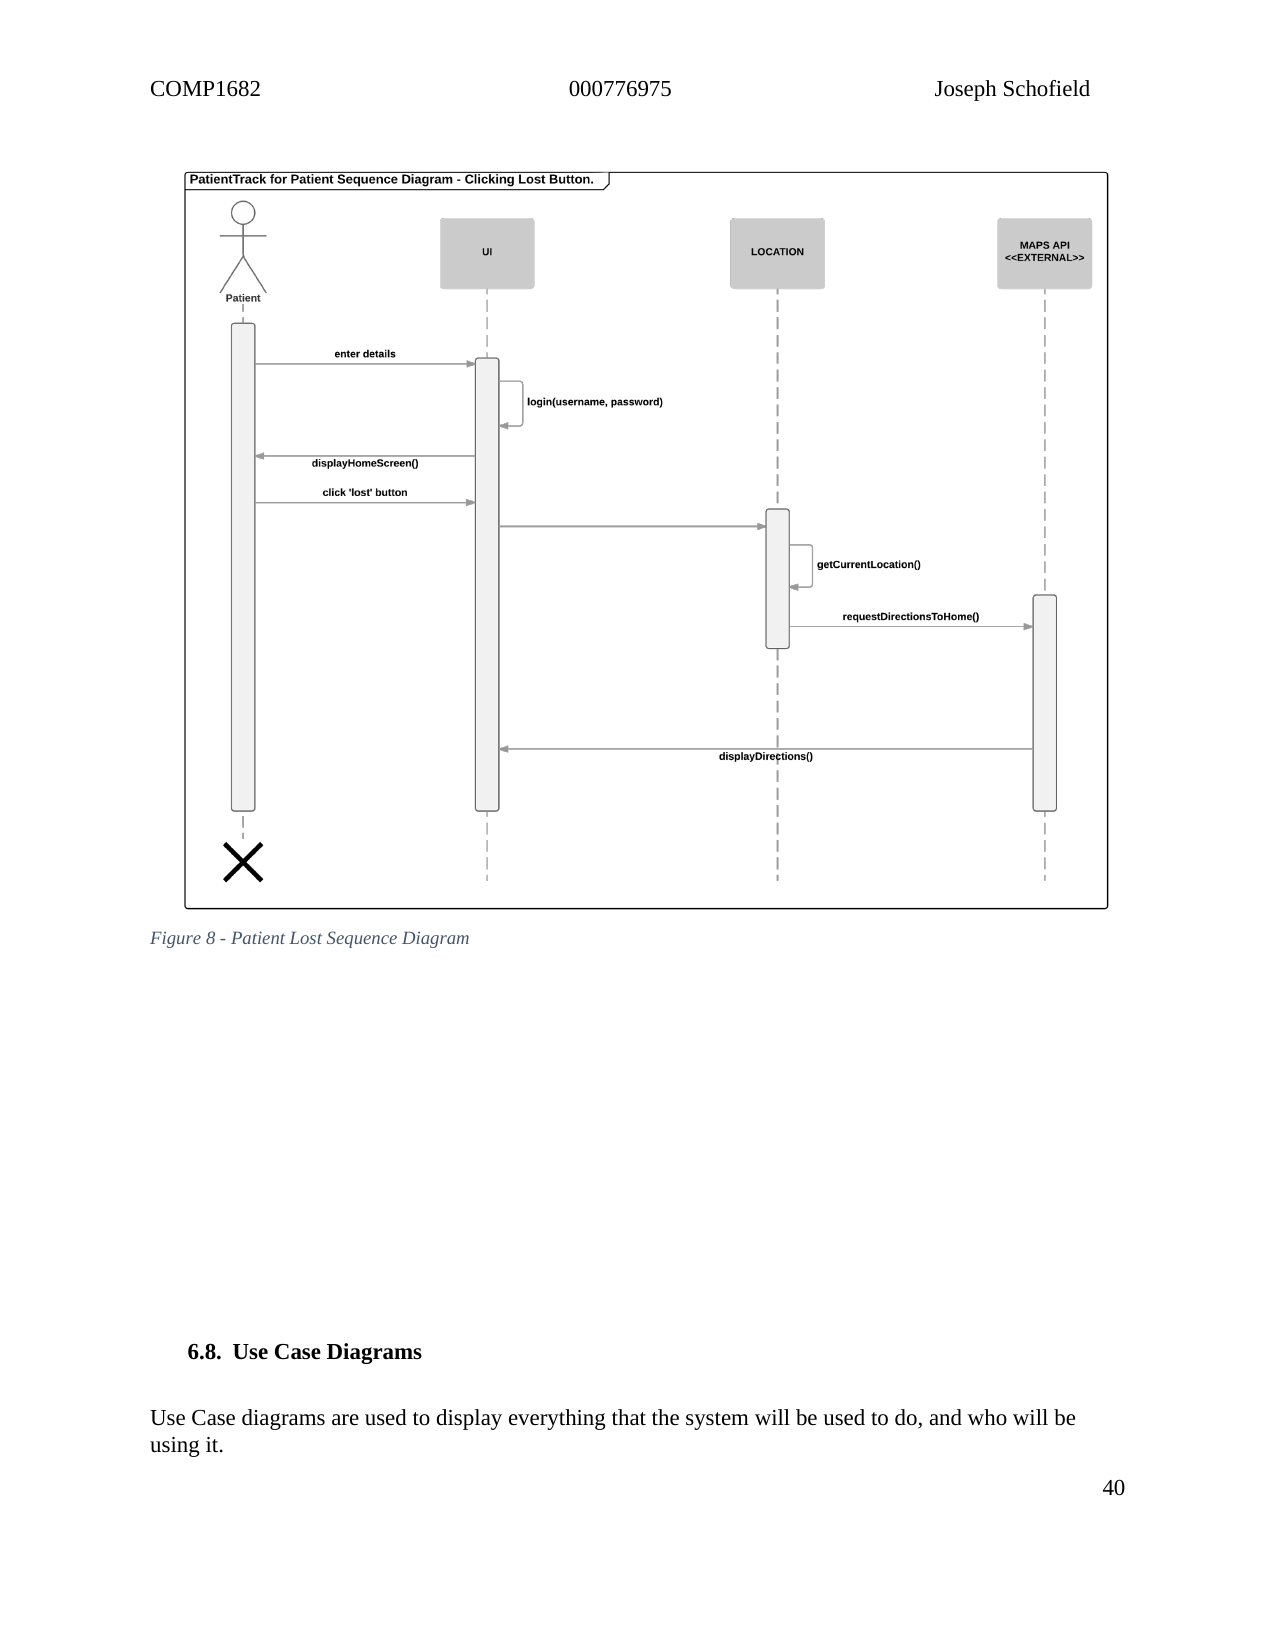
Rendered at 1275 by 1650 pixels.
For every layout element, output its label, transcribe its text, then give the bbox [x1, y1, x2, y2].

subtitle Use Case Diagrams [187, 1338, 1125, 1365]
picture [150, 150, 1125, 927]
text Use Case diagrams are used to display everything that the system will be used to do, and who will be using it. [150, 1404, 1125, 1457]
